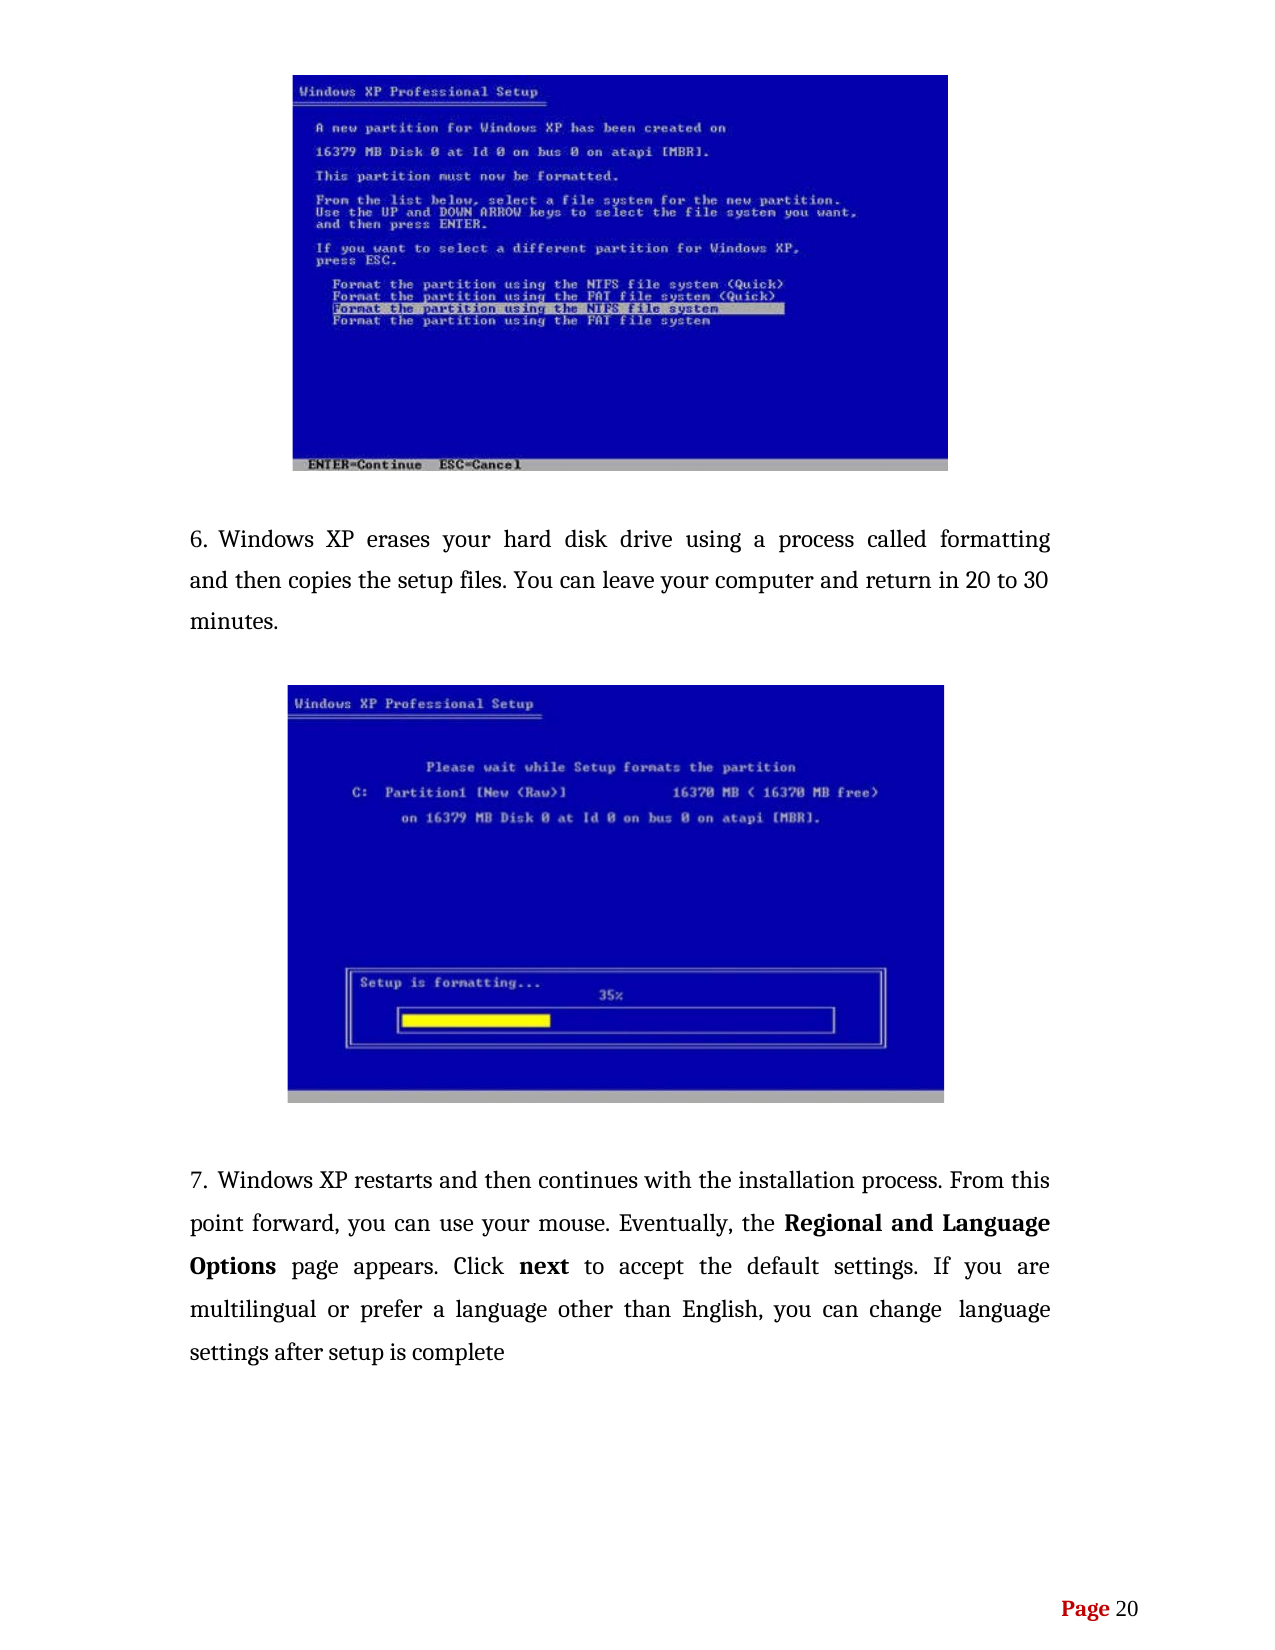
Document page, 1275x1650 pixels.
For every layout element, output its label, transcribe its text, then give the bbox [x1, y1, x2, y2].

picture [292, 75, 948, 471]
list Windows XP erases your hard disk drive using a process called formatting and then copies the setup files. You can leave your computer and return in 20 to 30 minutes. [189, 524, 1050, 636]
picture [287, 685, 945, 1103]
list Windows XP restarts and then continues with the installation process. From this point forward, you can use your mouse. Eventually, the Regional and Language Options page appears. Click next to accept the default settings. If you are multilingual or prefer a language other than English, you can change language settings after setup is complete [189, 1165, 1051, 1367]
